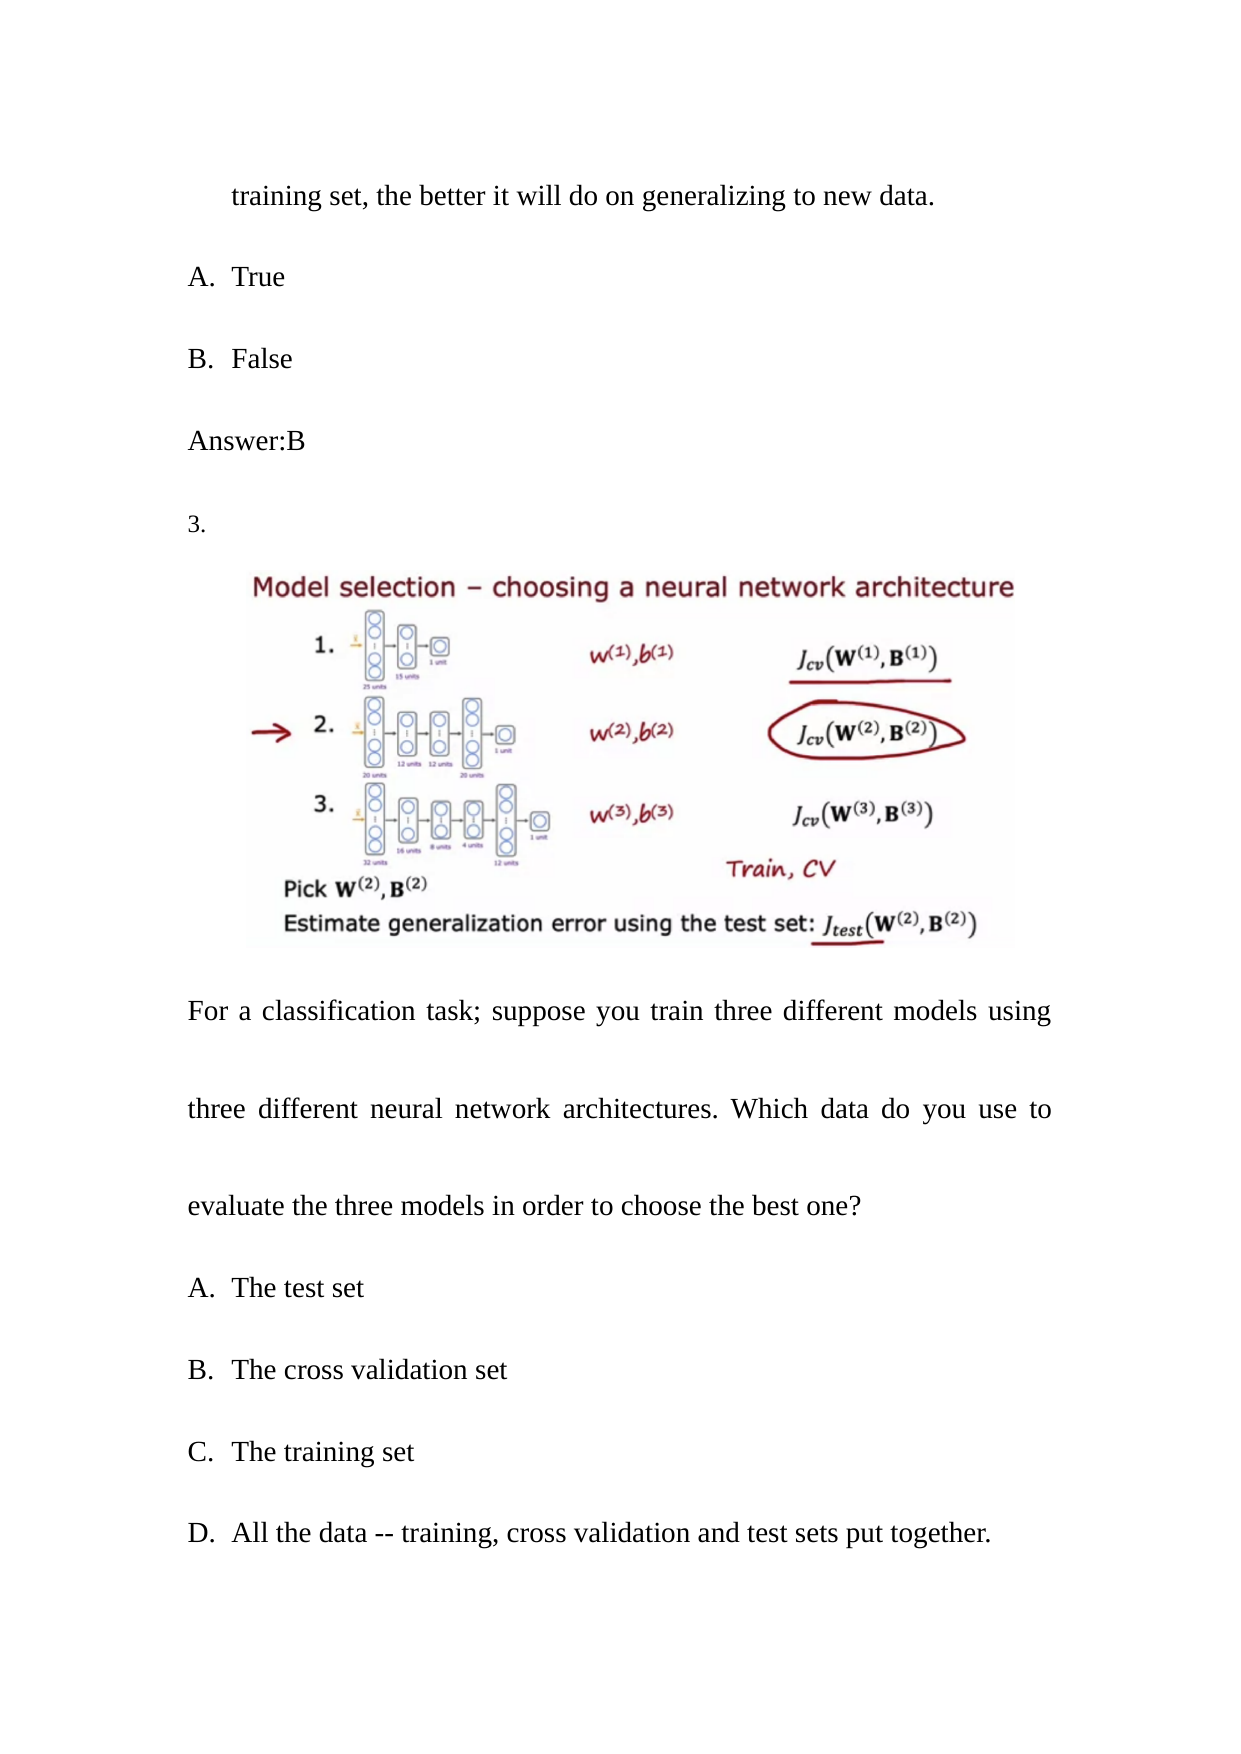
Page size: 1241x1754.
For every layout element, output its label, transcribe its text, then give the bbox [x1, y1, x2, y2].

list All the data -- training, cross validation and test sets put together. [187, 1500, 1053, 1565]
text For a classification task; suppose you train three different models using three different neural network architectures. Which data do you use to evaluate the three models in order to choose the best one? [187, 978, 1053, 1238]
picture [245, 570, 1015, 948]
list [187, 162, 1053, 227]
list False [187, 326, 1053, 391]
list The training set [187, 1418, 1053, 1483]
list The cross validation set [187, 1336, 1053, 1401]
list True [187, 244, 1053, 309]
text Answer:B [187, 407, 1053, 472]
list The test set [187, 1254, 1053, 1319]
